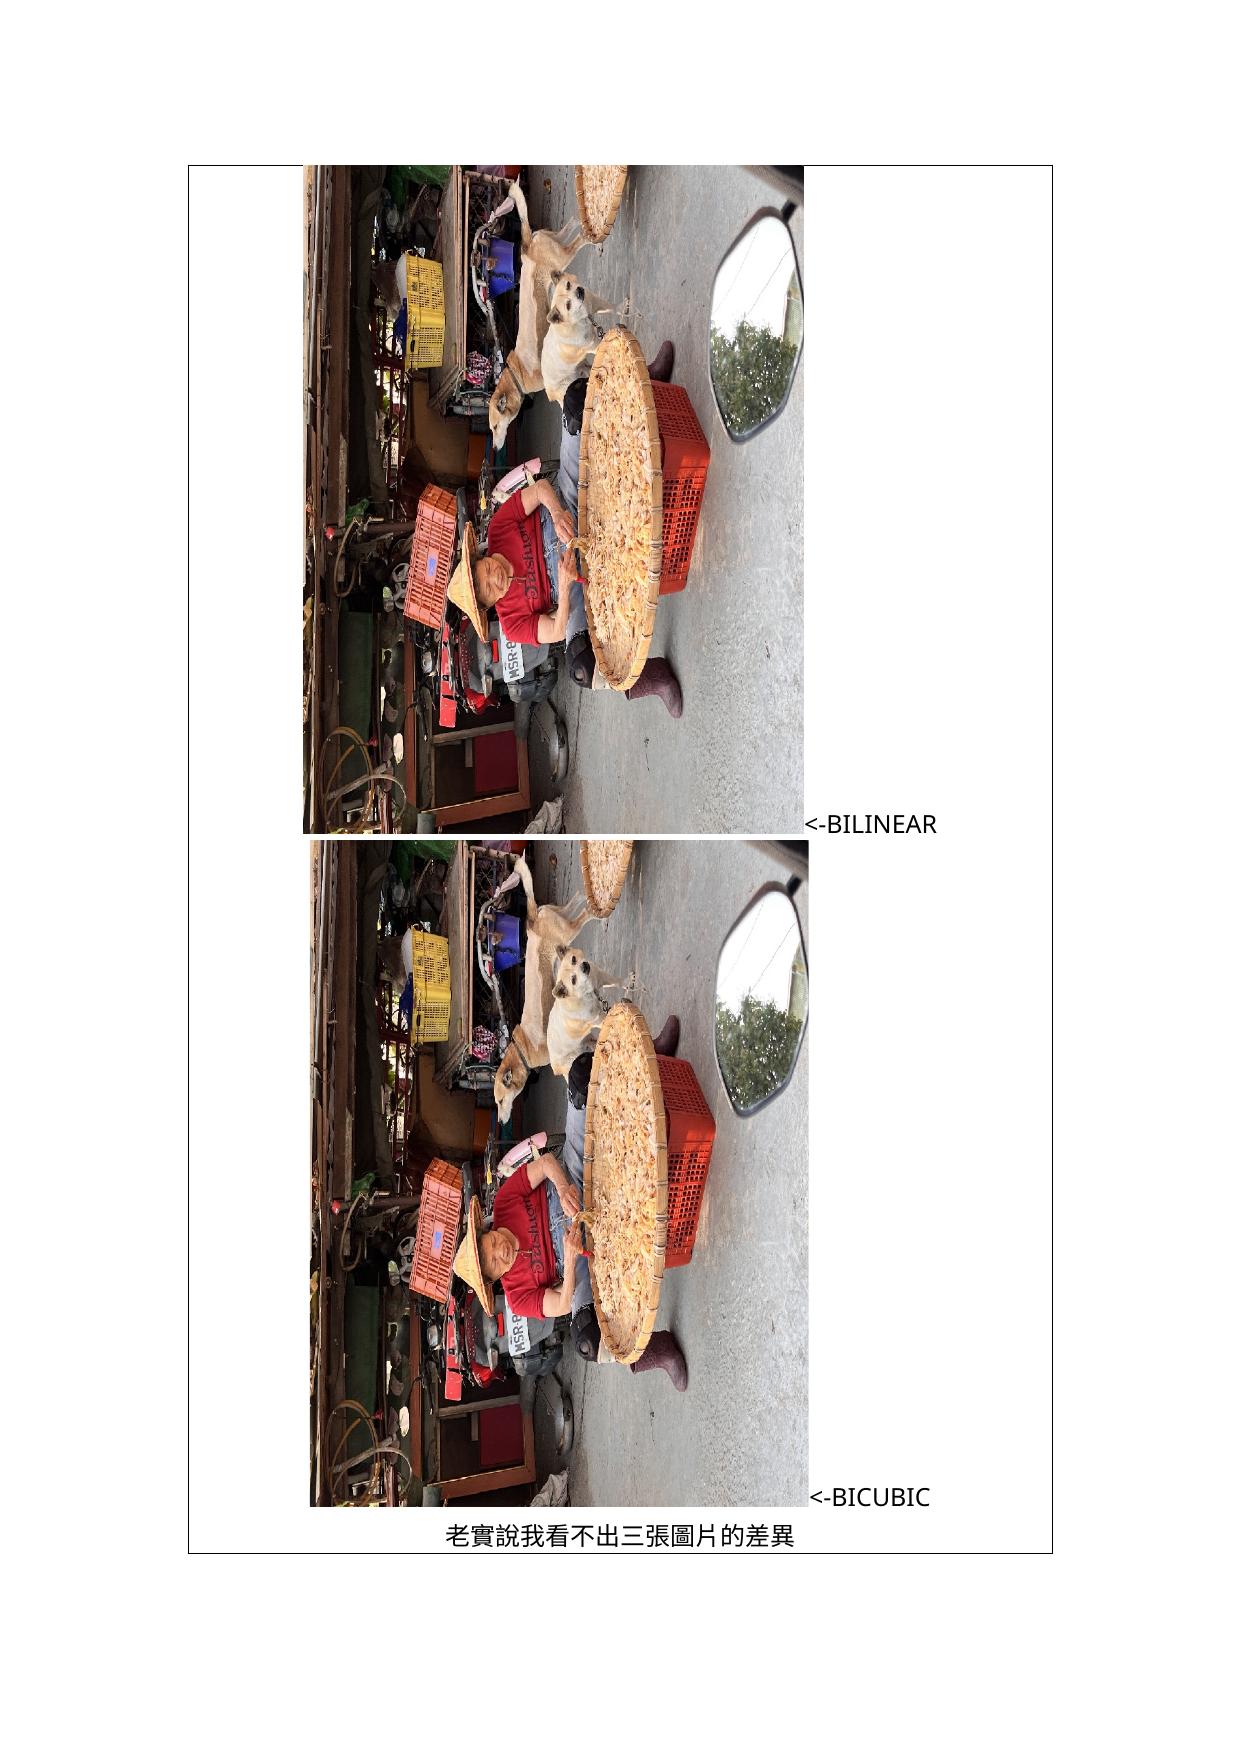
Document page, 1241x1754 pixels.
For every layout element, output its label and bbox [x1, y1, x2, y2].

picture [303, 165, 804, 834]
picture [309, 840, 809, 1507]
table_cell [189, 166, 1052, 1553]
